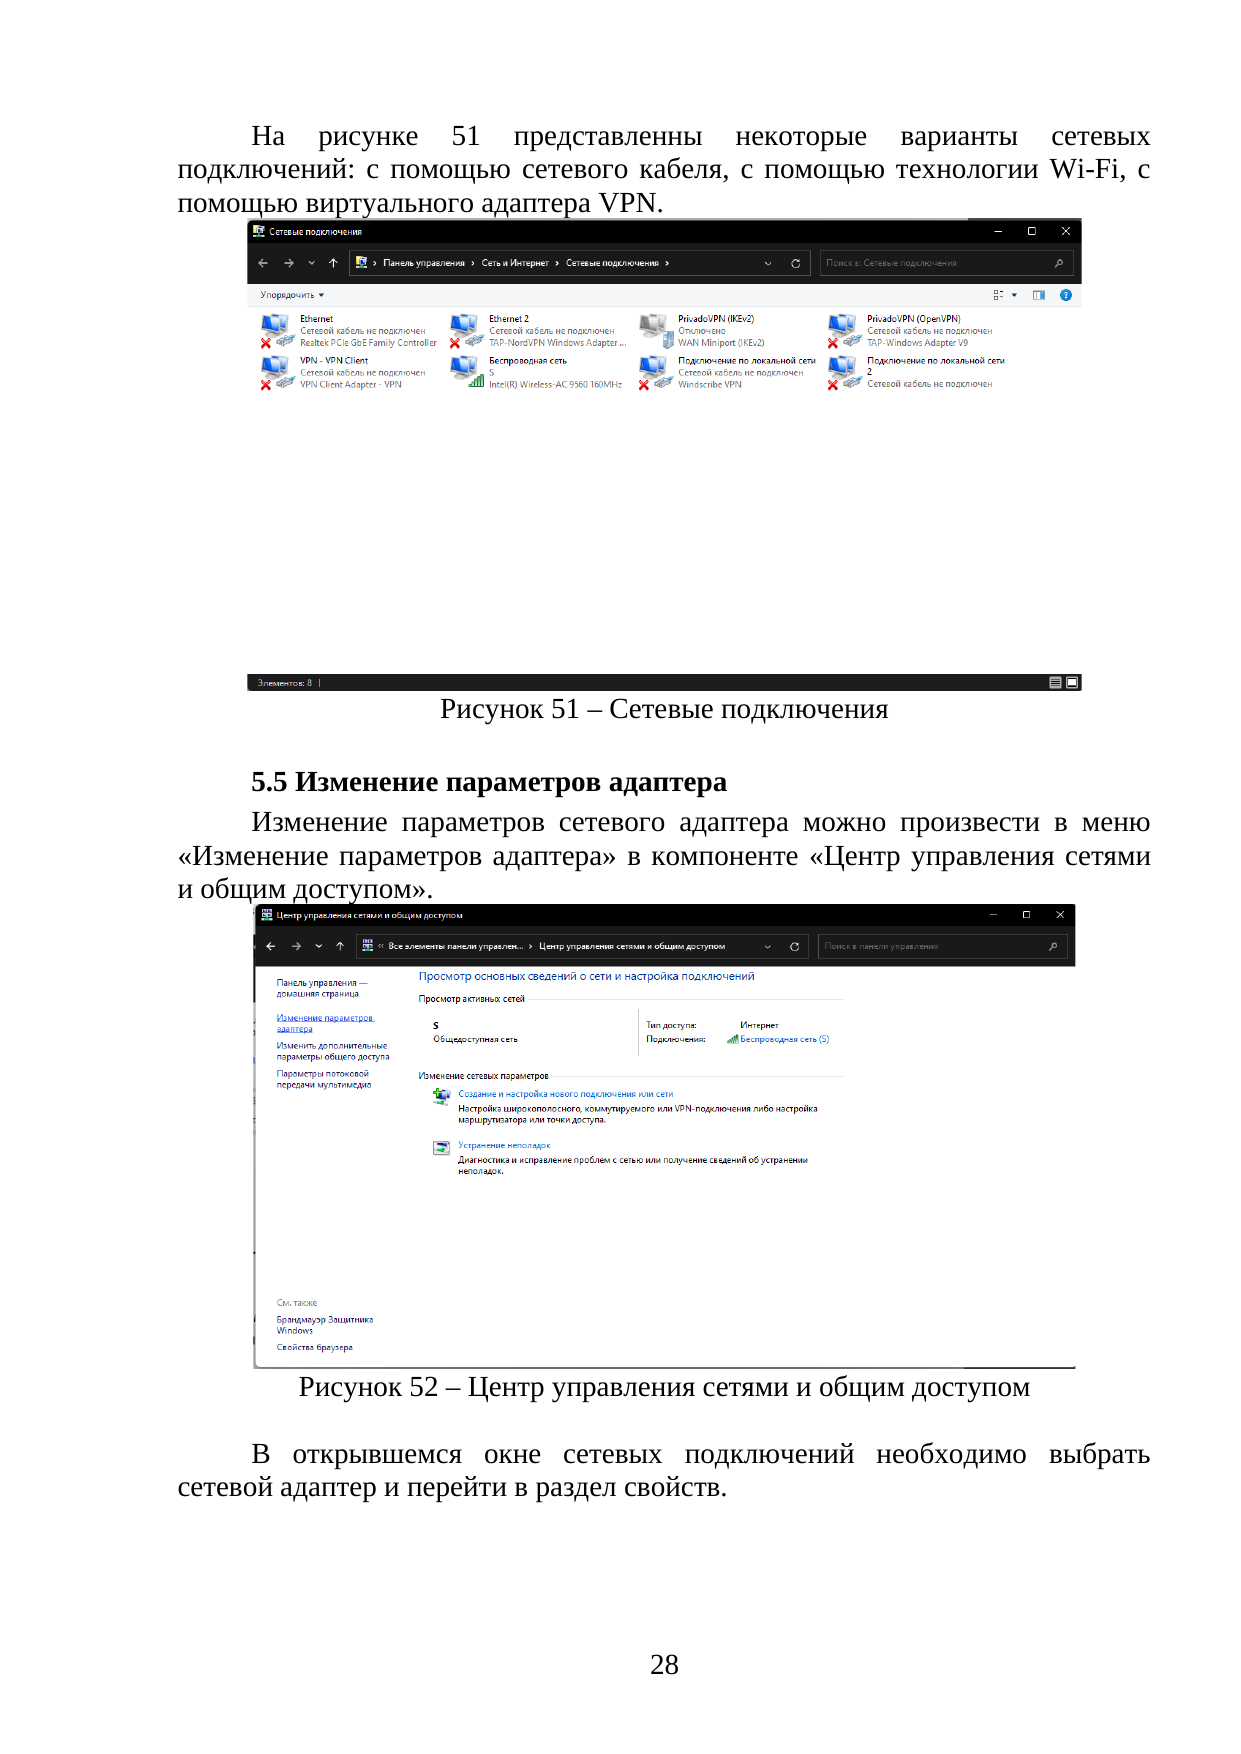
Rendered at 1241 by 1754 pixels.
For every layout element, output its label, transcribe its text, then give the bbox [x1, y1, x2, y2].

picture [247, 218, 1082, 691]
text Изменение параметров сетевого адаптера можно произвести в меню «Изменение параметров адаптера» в компоненте «Центр управления сетями и общим доступом». [177, 804, 1152, 905]
text На рисунке 51 представленны некоторые варианты сетевых подключений: с помощью сетевого кабеля, с помощью технологии Wi-Fi, с помощью виртуального адаптера VPN. [177, 118, 1152, 219]
picture [253, 904, 1076, 1369]
text В открывшемся окне сетевых подключений необходимо выбрать сетевой адаптер и перейти в раздел свойств. [177, 1436, 1152, 1503]
text 5.5 Изменение параметров адаптера [177, 764, 1152, 798]
text Рисунок 52 – Центр управления сетями и общим доступом [177, 1369, 1152, 1402]
text Рисунок 51 – Сетевые подключения [177, 691, 1152, 724]
